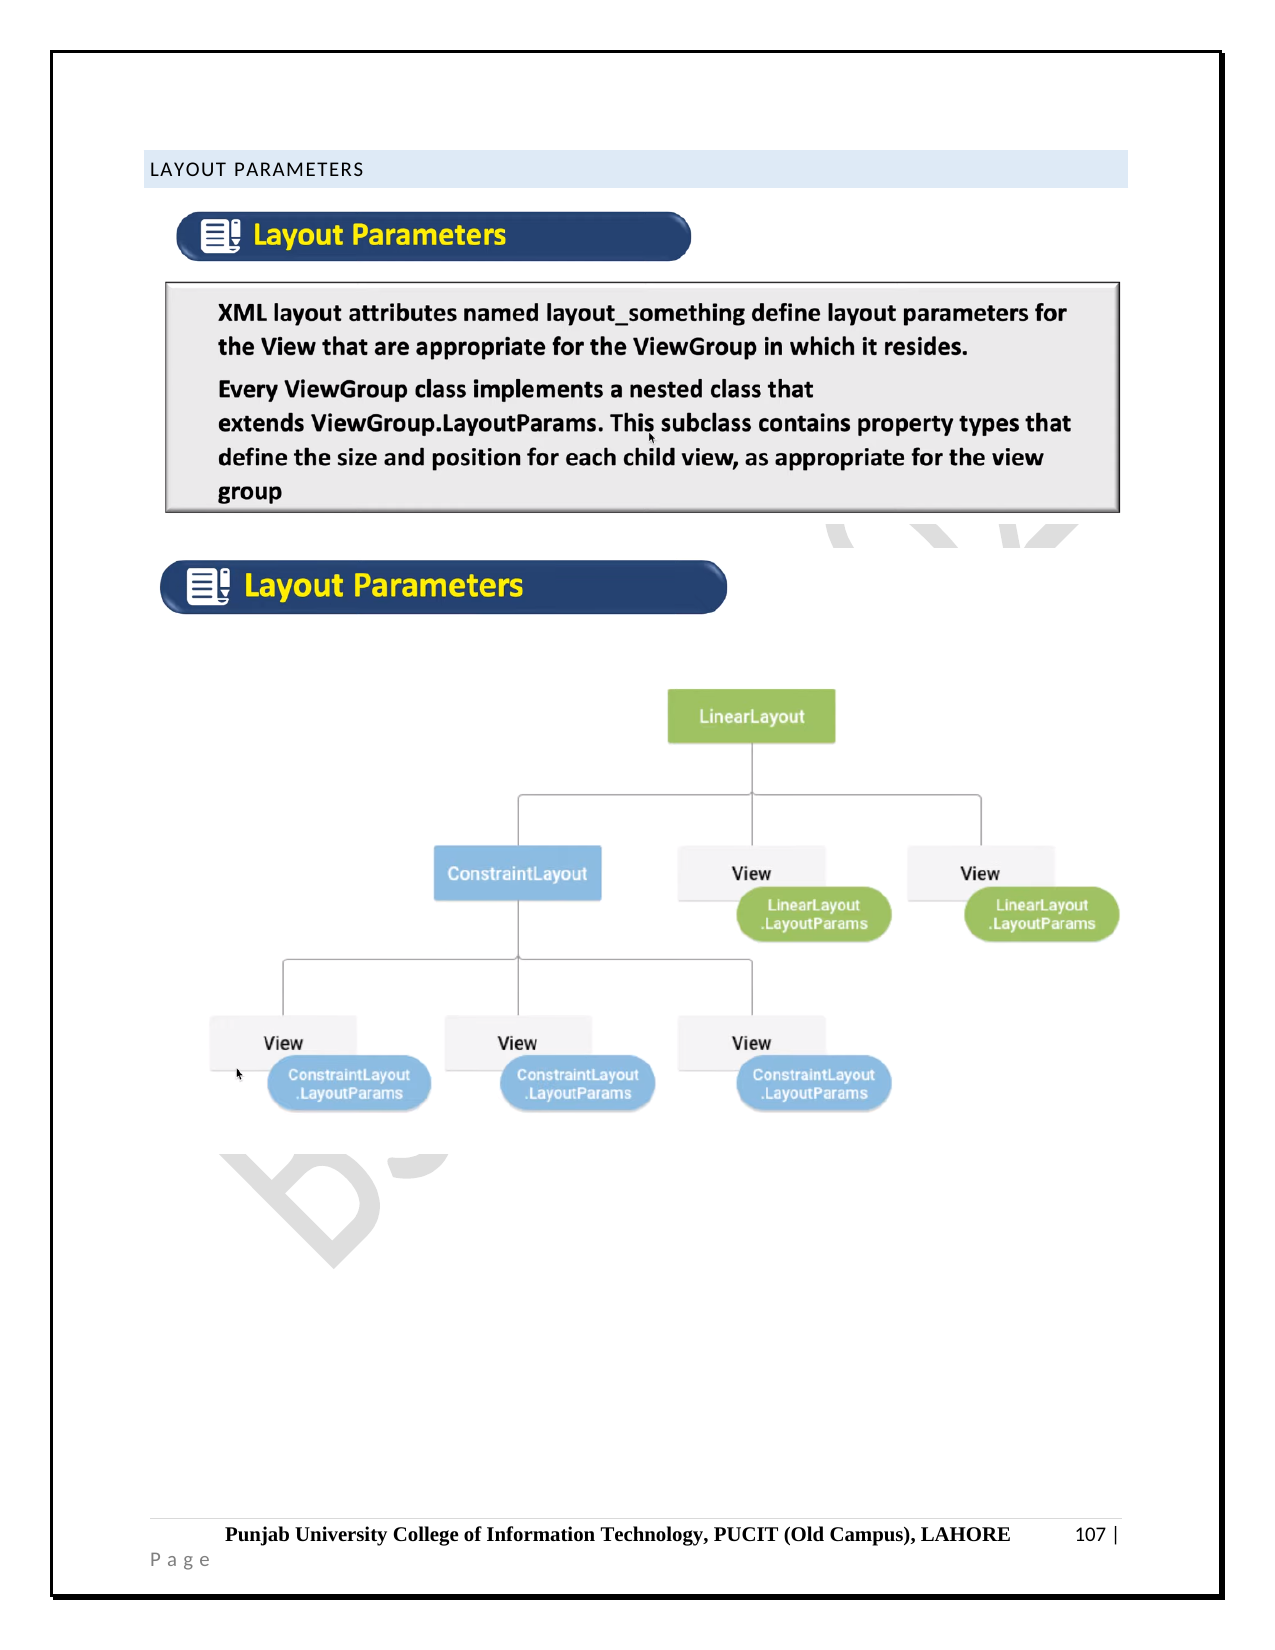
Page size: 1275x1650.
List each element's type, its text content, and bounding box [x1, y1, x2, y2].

picture [150, 548, 1125, 1154]
picture [150, 202, 1125, 524]
subtitle layout parameters [150, 156, 1122, 182]
